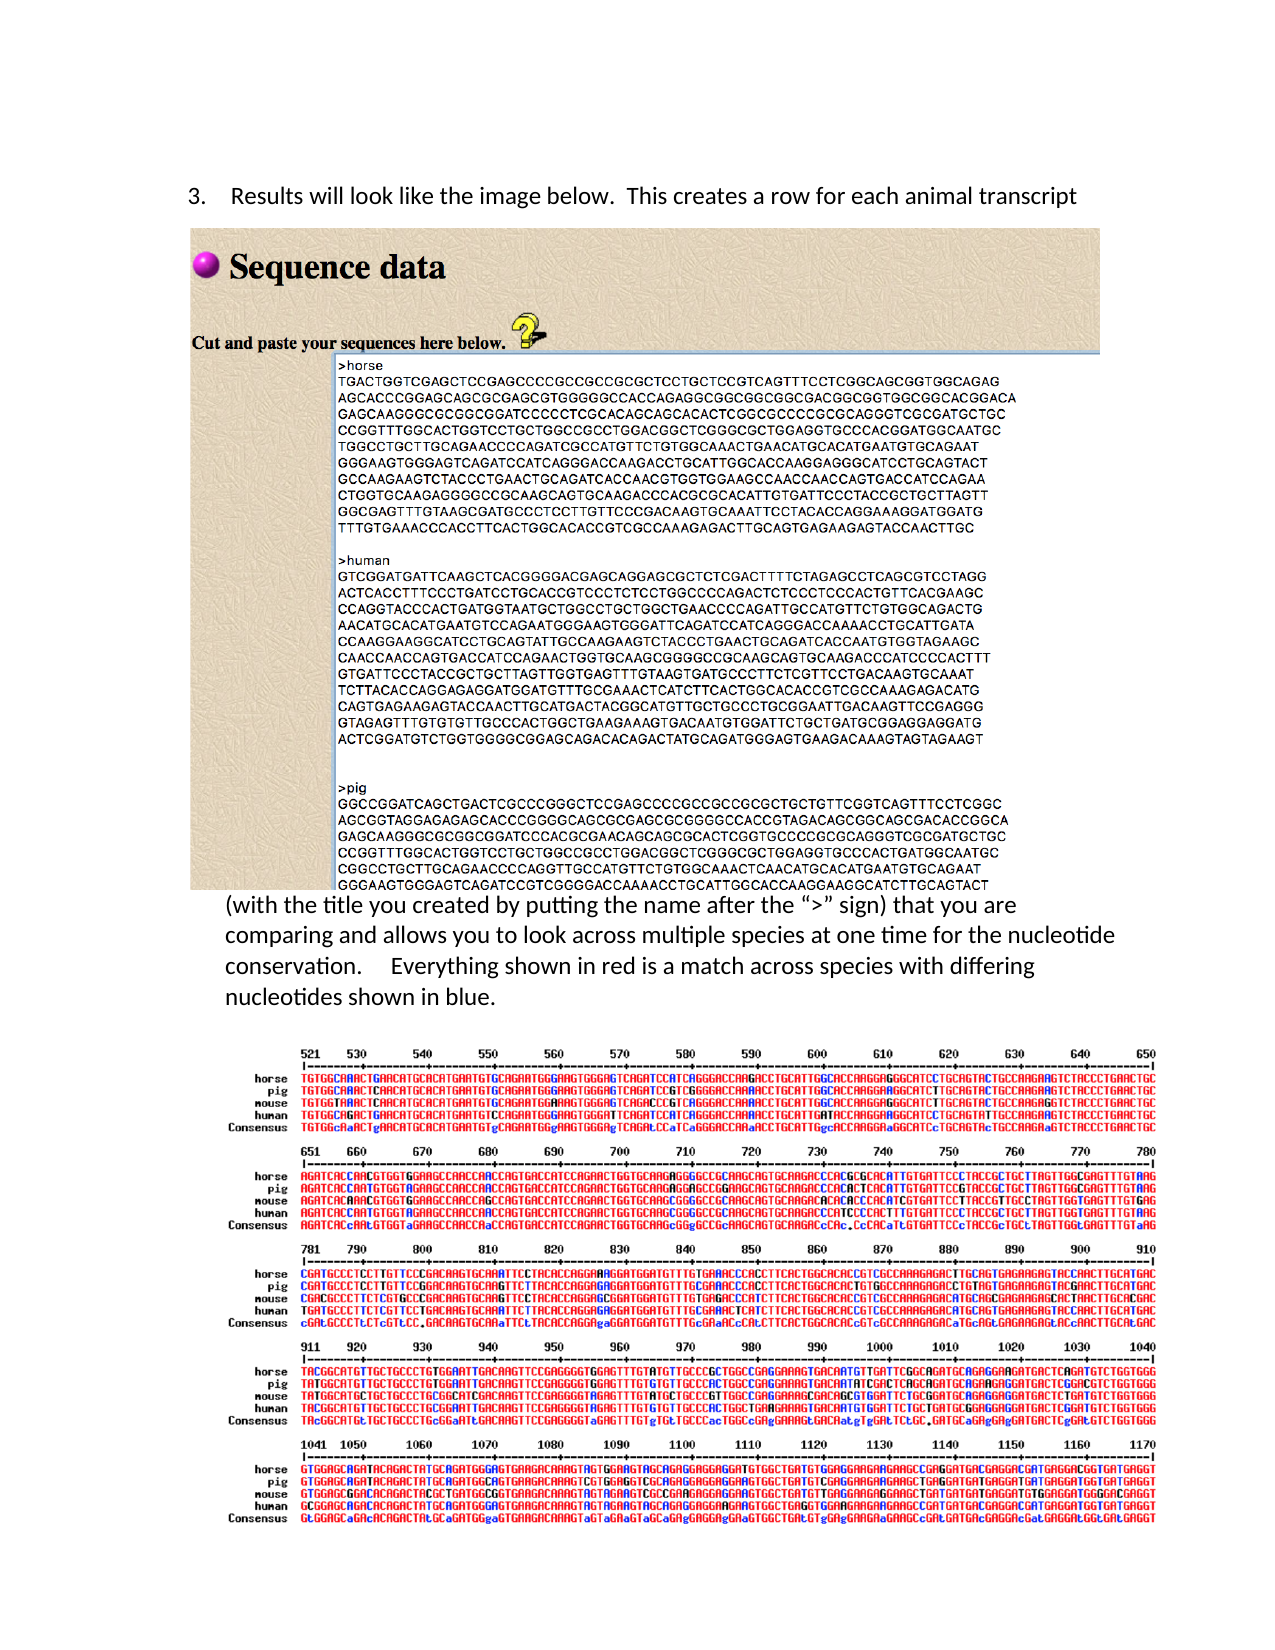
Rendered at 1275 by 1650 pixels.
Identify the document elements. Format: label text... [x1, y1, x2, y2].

picture [190, 228, 1100, 890]
picture [190, 1043, 1166, 1534]
